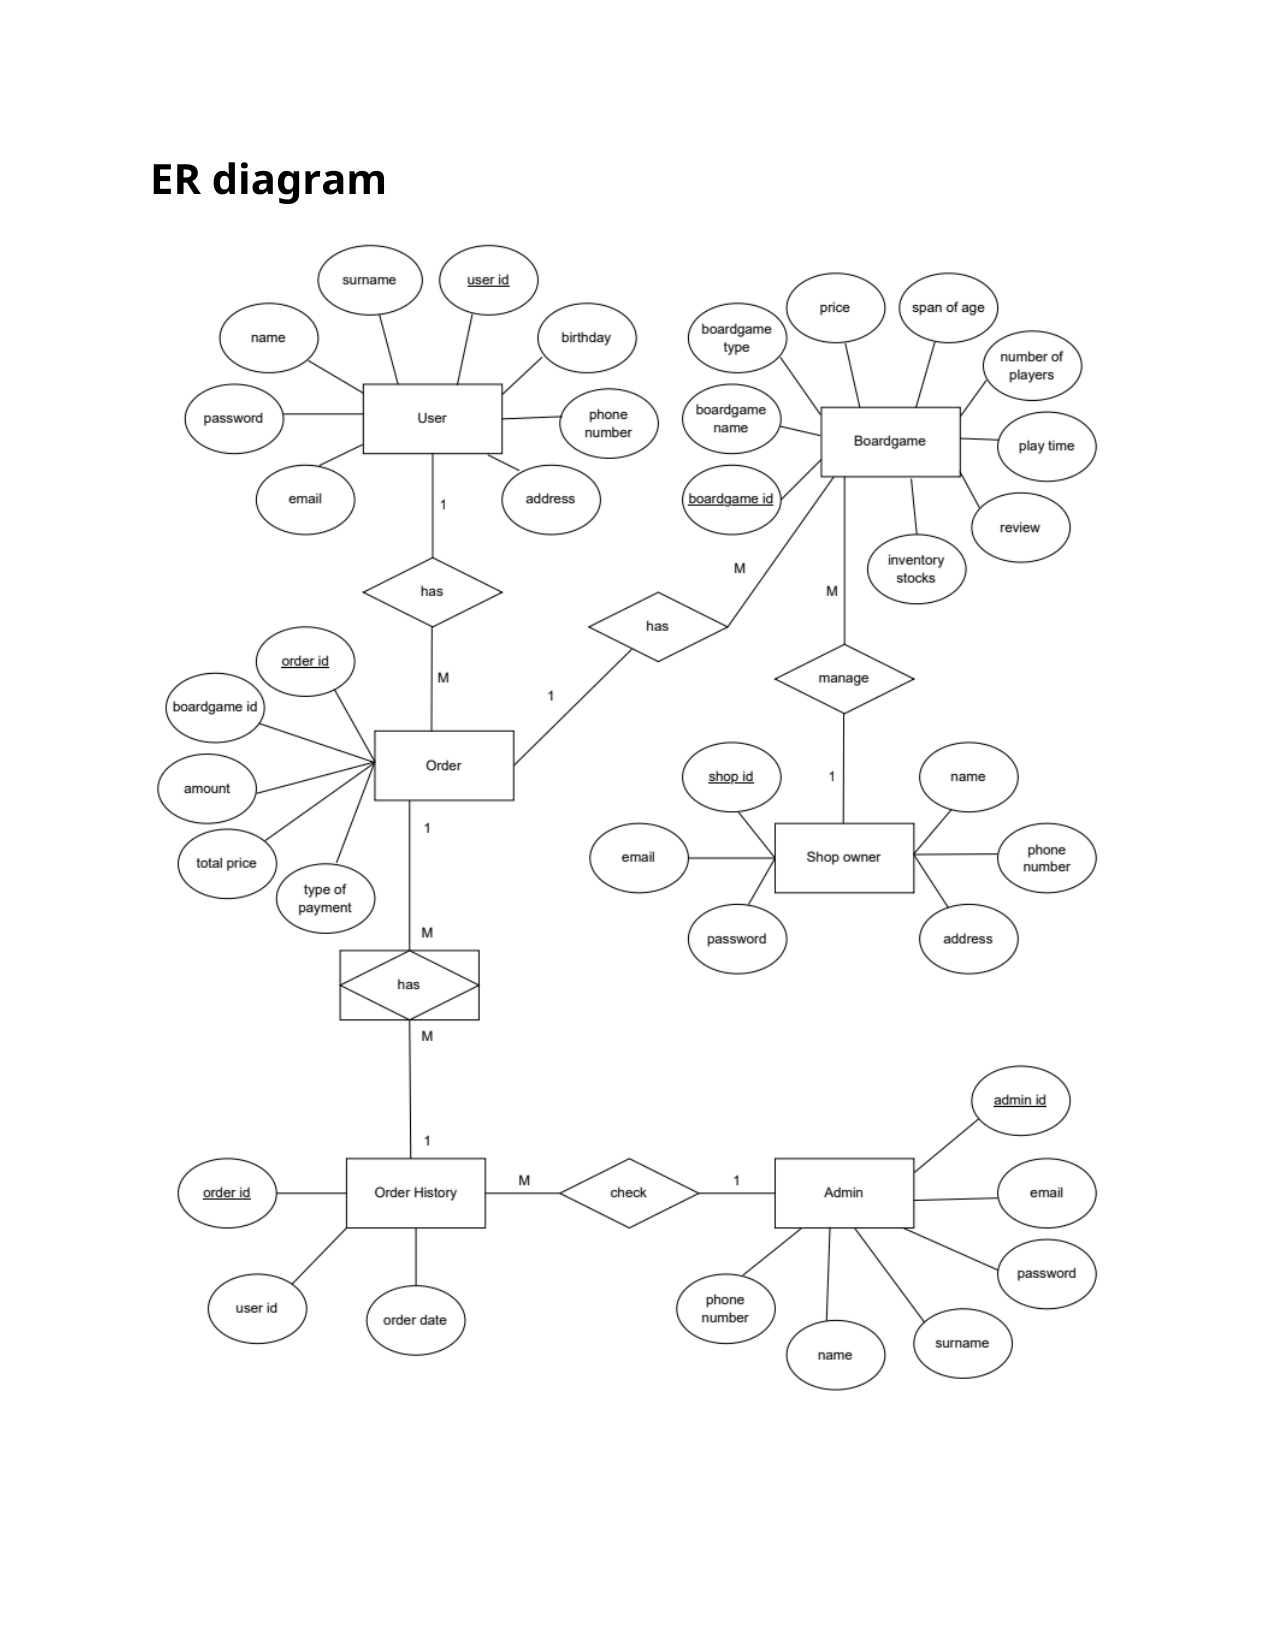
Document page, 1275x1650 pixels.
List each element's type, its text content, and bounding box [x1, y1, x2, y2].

text ER diagram [150, 150, 1125, 207]
